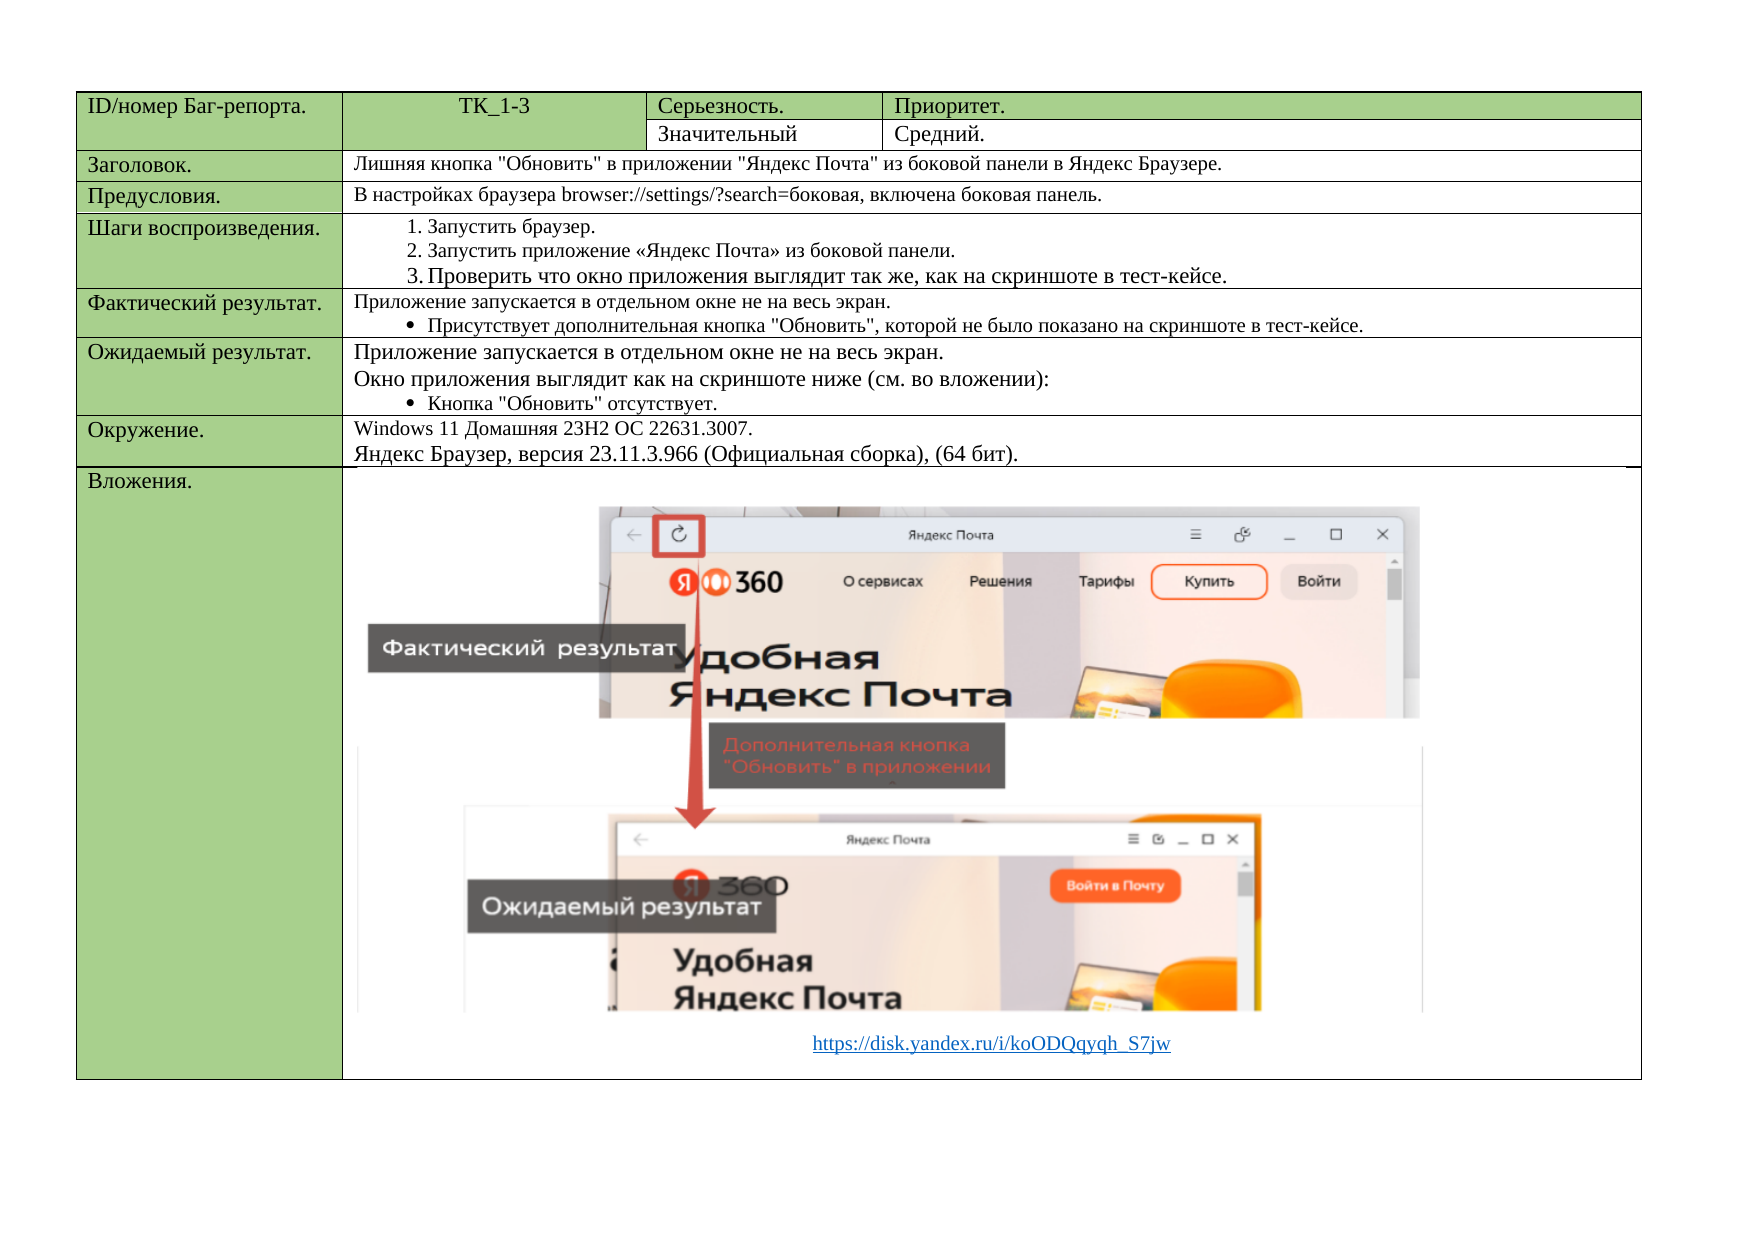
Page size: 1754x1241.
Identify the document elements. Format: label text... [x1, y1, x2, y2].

table_cell Окружение. [77, 416, 342, 466]
table_cell Шаги воспроизведения. [77, 214, 342, 288]
table_cell В настройках браузера browser://settings/?search=боковая, включена боковая панель. [343, 182, 1641, 212]
table_cell Значительный [647, 120, 882, 150]
table_cell Приложение запускается в отдельном окне не на весь экран. Присутствует дополнительная кнопка "Обновить", которой не было показано на скриншоте в тест-кейсе. [343, 289, 1641, 337]
table_cell Фактический результат. [77, 289, 342, 337]
table_header Приоритет. [883, 93, 1641, 119]
table_cell Средний. [883, 120, 1641, 150]
table_cell Ожидаемый результат. [77, 338, 342, 415]
table_header Серьезность. [647, 93, 882, 119]
table_cell Запустить браузер. Запустить приложение «Яндекс Почта» из боковой панели. Проверить что окно приложения выглядит так же, как на скриншоте в тест-кейсе. [343, 214, 1641, 288]
table_cell Предусловия. [77, 182, 342, 212]
table_cell Приложение запускается в отдельном окне не на весь экран. Окно приложения выглядит как на скриншоте ниже (см. во вложении): Кнопка "Обновить" отсутствует. [343, 338, 1641, 415]
table_cell Заголовок. [77, 151, 342, 181]
picture [357, 467, 1626, 1032]
table_cell Вложения. [77, 468, 342, 1079]
table_header ID/номер Баг-репорта. [77, 93, 342, 150]
table_cell Лишняя кнопка "Обновить" в приложении "Яндекс Почта" из боковой панели в Яндекс Браузере. [343, 151, 1641, 181]
table_header ТК_1-3 [343, 93, 646, 150]
table_cell Windows 11 Домашняя 23H2 ОС 22631.3007. Яндекс Браузер, версия 23.11.3.966 (Официальная сборка), (64 бит). [343, 416, 1641, 466]
table_cell https://disk.yandex.ru/i/koODQqyqh_S7jw [343, 468, 1641, 1079]
